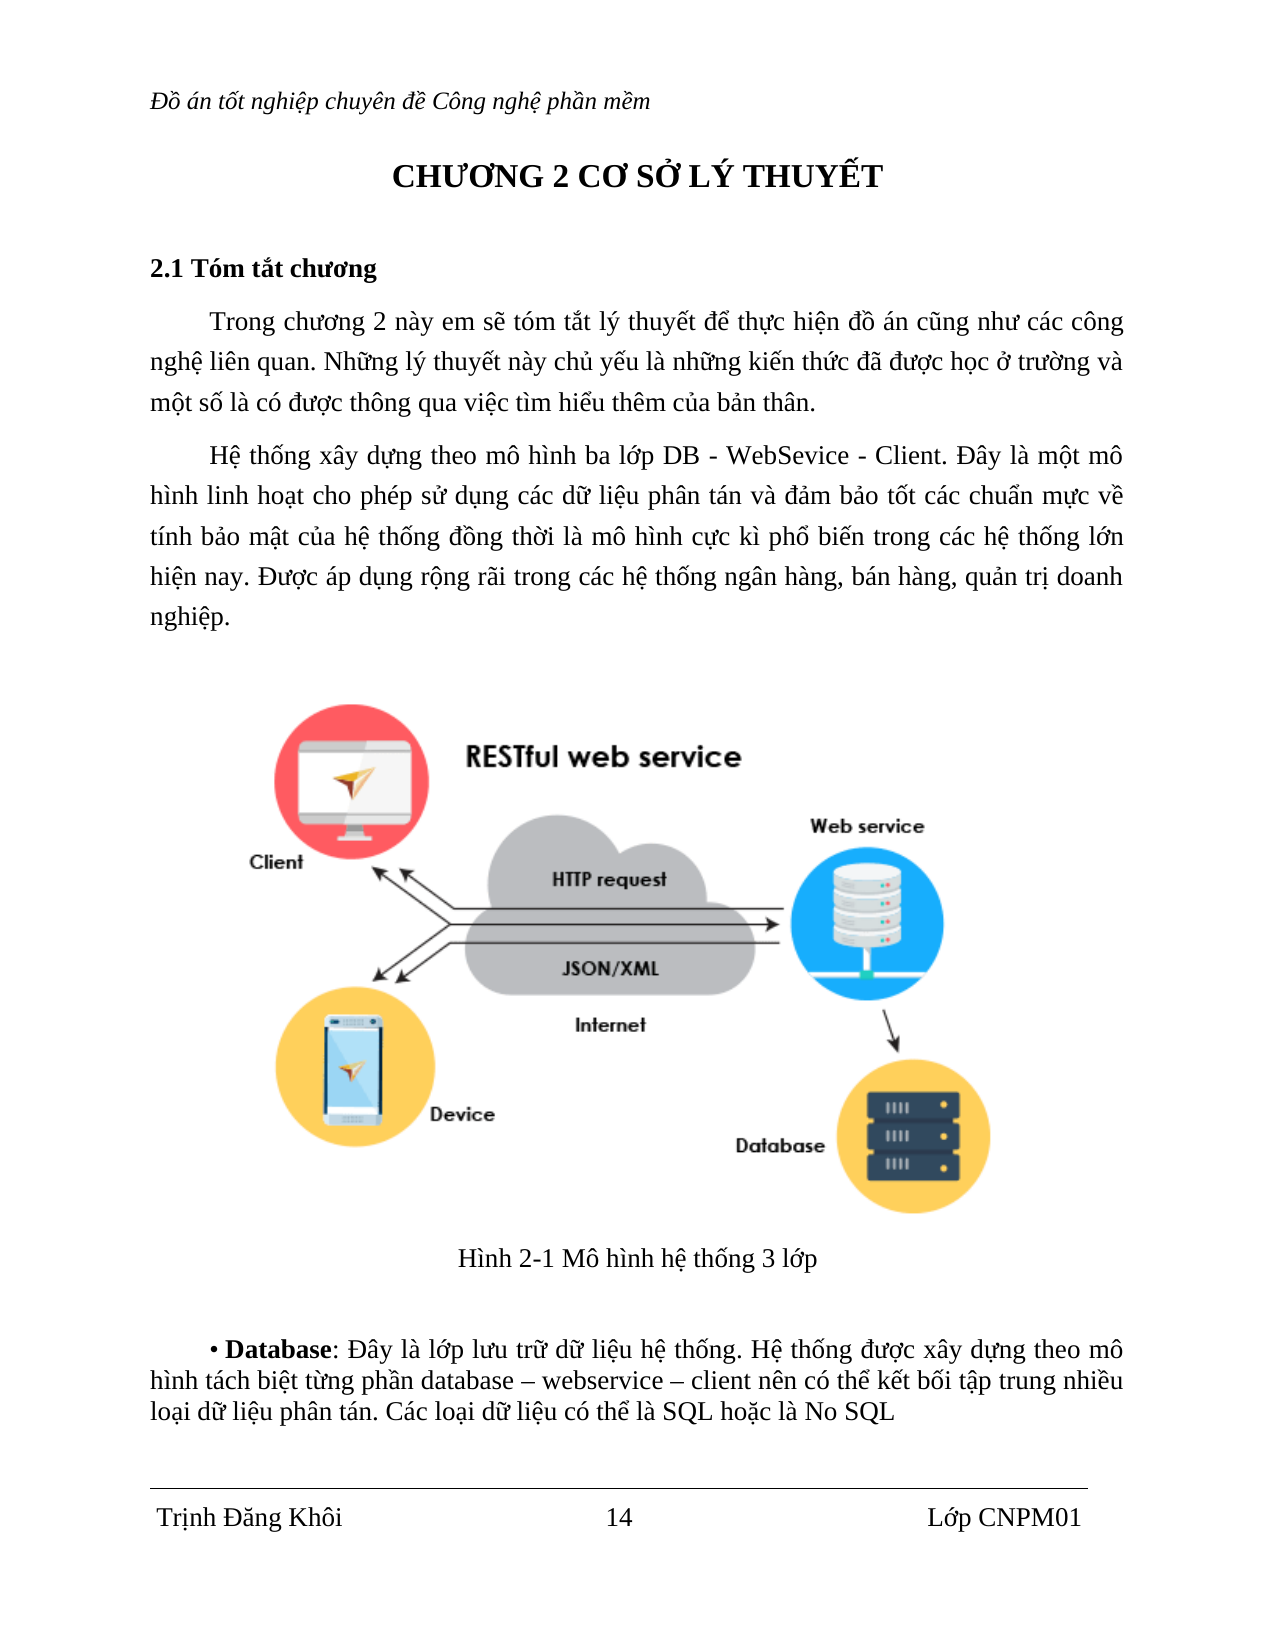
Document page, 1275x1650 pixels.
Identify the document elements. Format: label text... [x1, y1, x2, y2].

picture [209, 653, 1028, 1234]
subtitle Tóm tắt chương [150, 252, 1125, 283]
text Hình 2-1 Mô hình hệ thống 3 lớp [150, 1242, 1125, 1273]
text Hệ thống xây dựng theo mô hình ba lớp DB - WebSevice - Client. Đây là một mô hình linh hoạt cho phép sử dụng các dữ liệu phân tán và đảm bảo tốt các chuẩn mực về tính bảo mật của hệ thống đồng thời là mô hình cực kì phổ biến trong các hệ thống lớn hiện nay. Được áp dụng rộng rãi trong các hệ thống ngân hàng, bán hàng, quản trị doanh nghiệp. [150, 439, 1125, 632]
text • Database: Đây là lớp lưu trữ dữ liệu hệ thống. Hệ thống được xây dựng theo mô hình tách biệt từng phần database – webservice – client nên có thể kết bối tập trung nhiều loại dữ liệu phân tán. Các loại dữ liệu có thể là SQL hoặc là No SQL [150, 1333, 1125, 1426]
text Trong chương 2 này em sẽ tóm tắt lý thuyết để thực hiện đồ án cũng như các công nghệ liên quan. Những lý thuyết này chủ yếu là những kiến thức đã được học ở trường và một số là có được thông qua việc tìm hiểu thêm của bản thân. [150, 305, 1125, 417]
subtitle CƠ SỞ LÝ THUYẾT [150, 156, 1125, 194]
